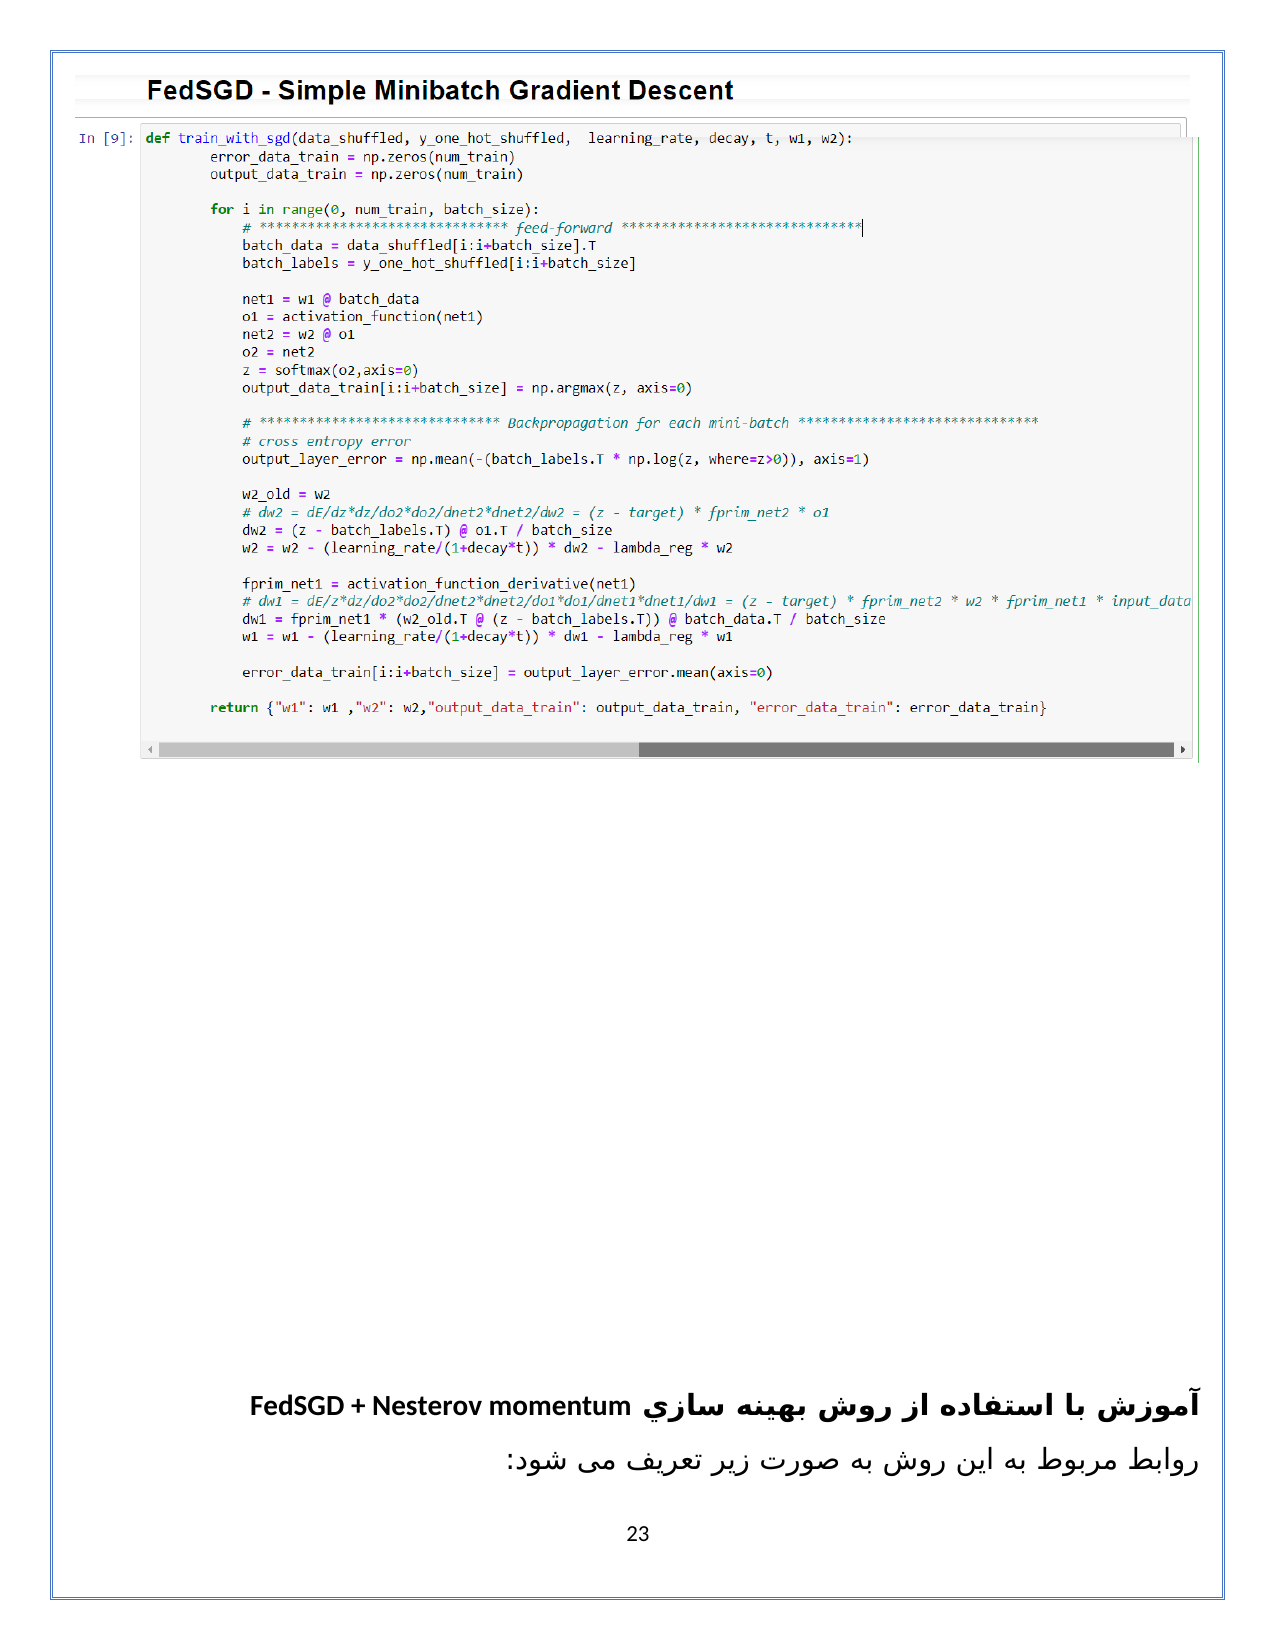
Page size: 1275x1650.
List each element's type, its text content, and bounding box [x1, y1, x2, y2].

text آموزش با استفاده از روش بهينه سازي FedSGD + Nesterov momentum [75, 1387, 1200, 1423]
picture [75, 75, 1200, 763]
text روابط مربوط به این روش به صورت زیر تعریف می شود: [75, 1442, 1200, 1476]
